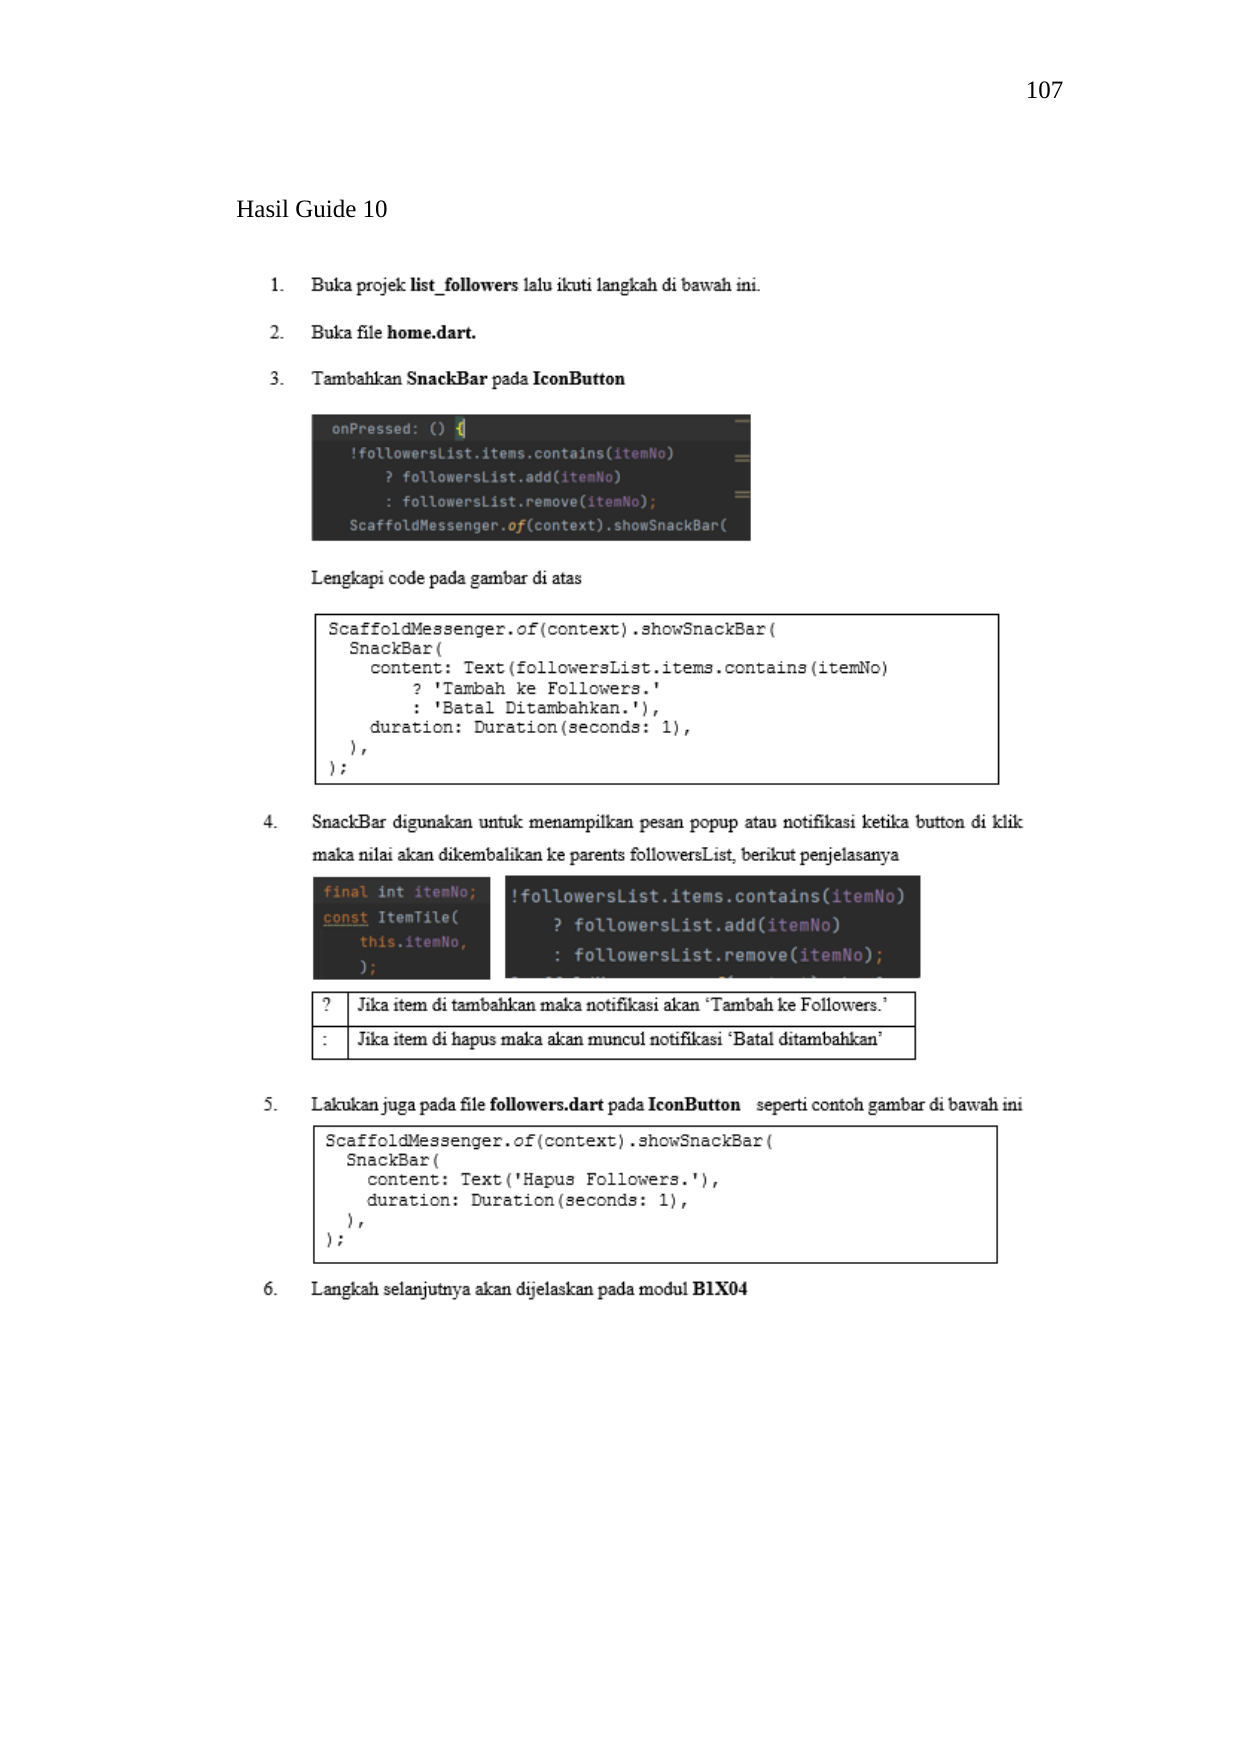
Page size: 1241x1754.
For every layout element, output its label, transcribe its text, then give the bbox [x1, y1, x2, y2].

picture [236, 254, 1077, 1322]
text Hasil Guide 10 [236, 194, 1063, 223]
